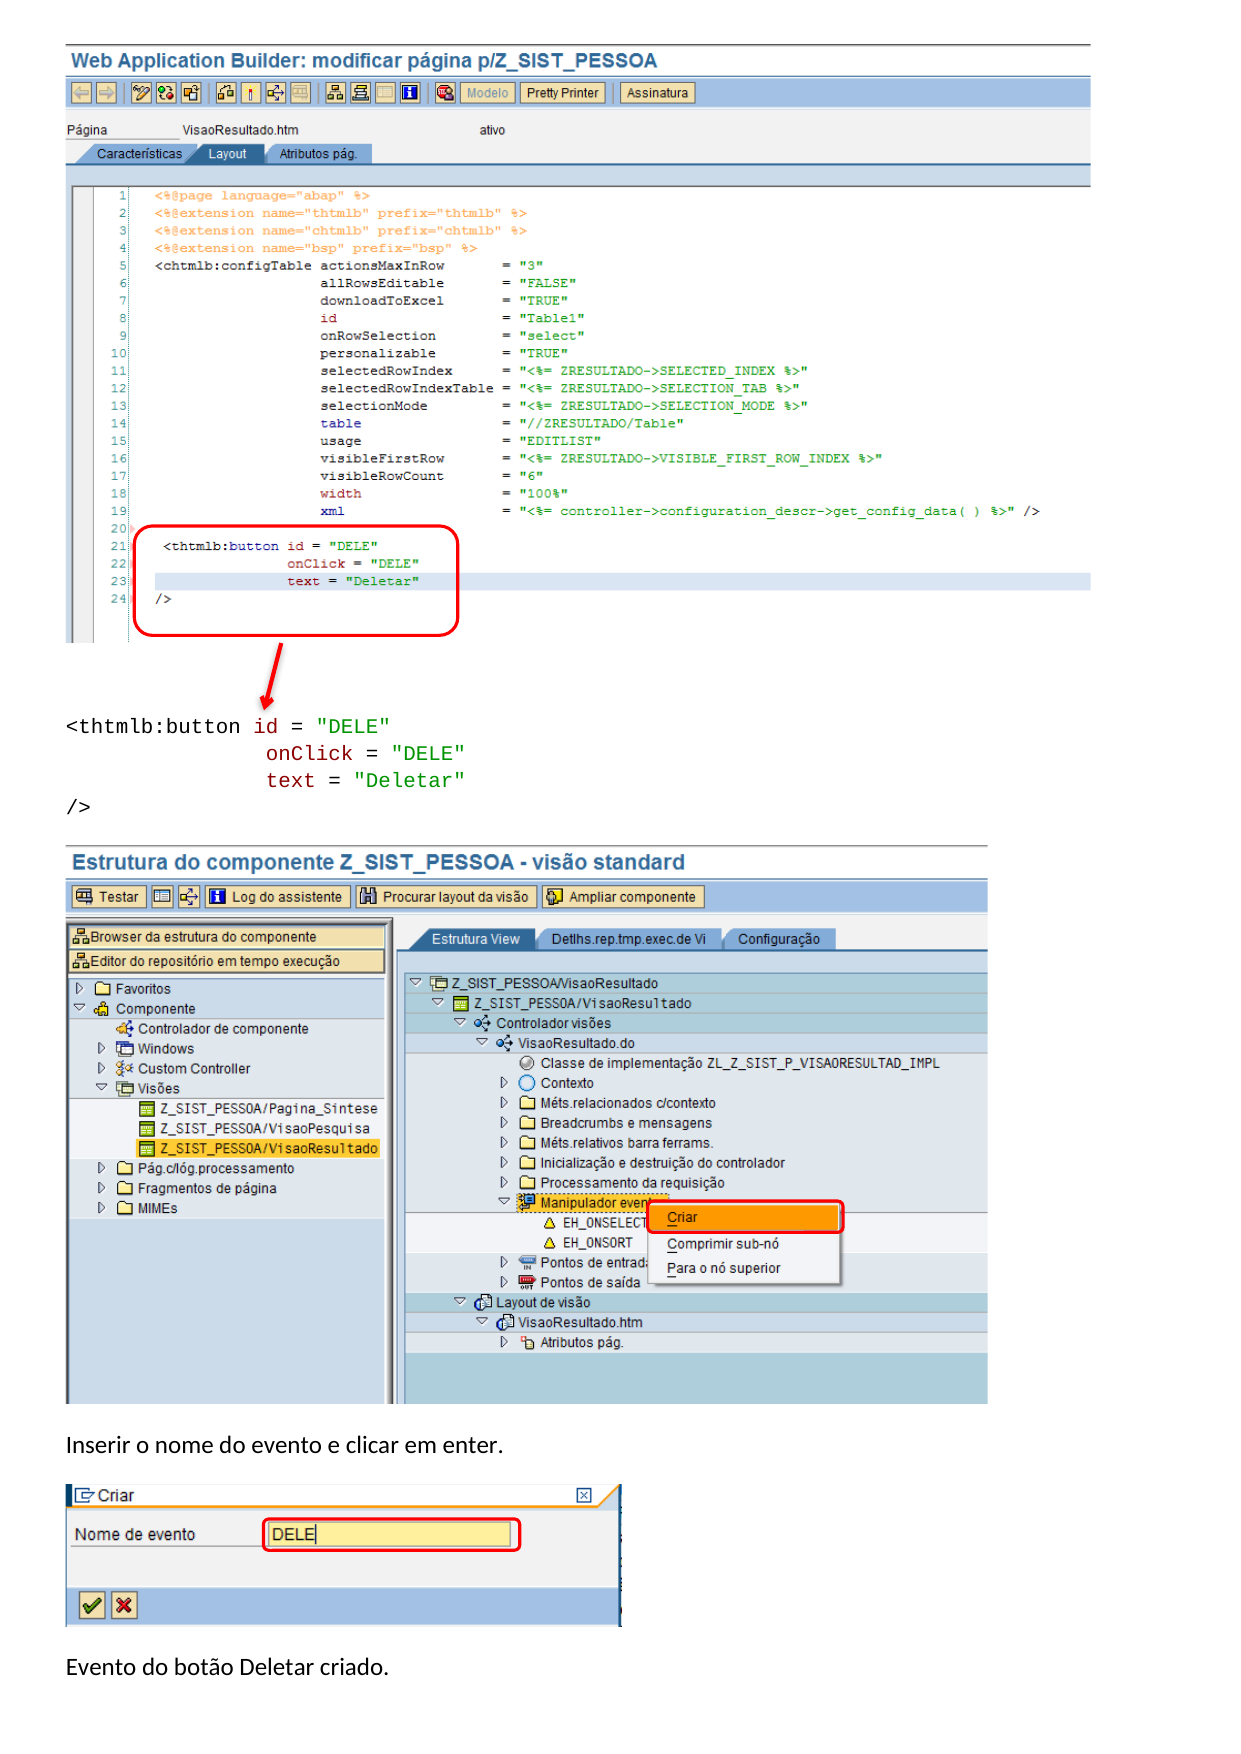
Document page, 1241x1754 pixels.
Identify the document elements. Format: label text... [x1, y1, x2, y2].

picture [65, 44, 1091, 643]
text Inserir o nome do evento e clicar em enter. [66, 1429, 1153, 1459]
text Evento do botão Deletar criado. [66, 1651, 1153, 1682]
picture [65, 845, 988, 1404]
text <thtmlb:button id = "DELE" onClick = "DELE" text = "Deletar" /> [66, 716, 1153, 821]
picture [65, 1484, 622, 1627]
